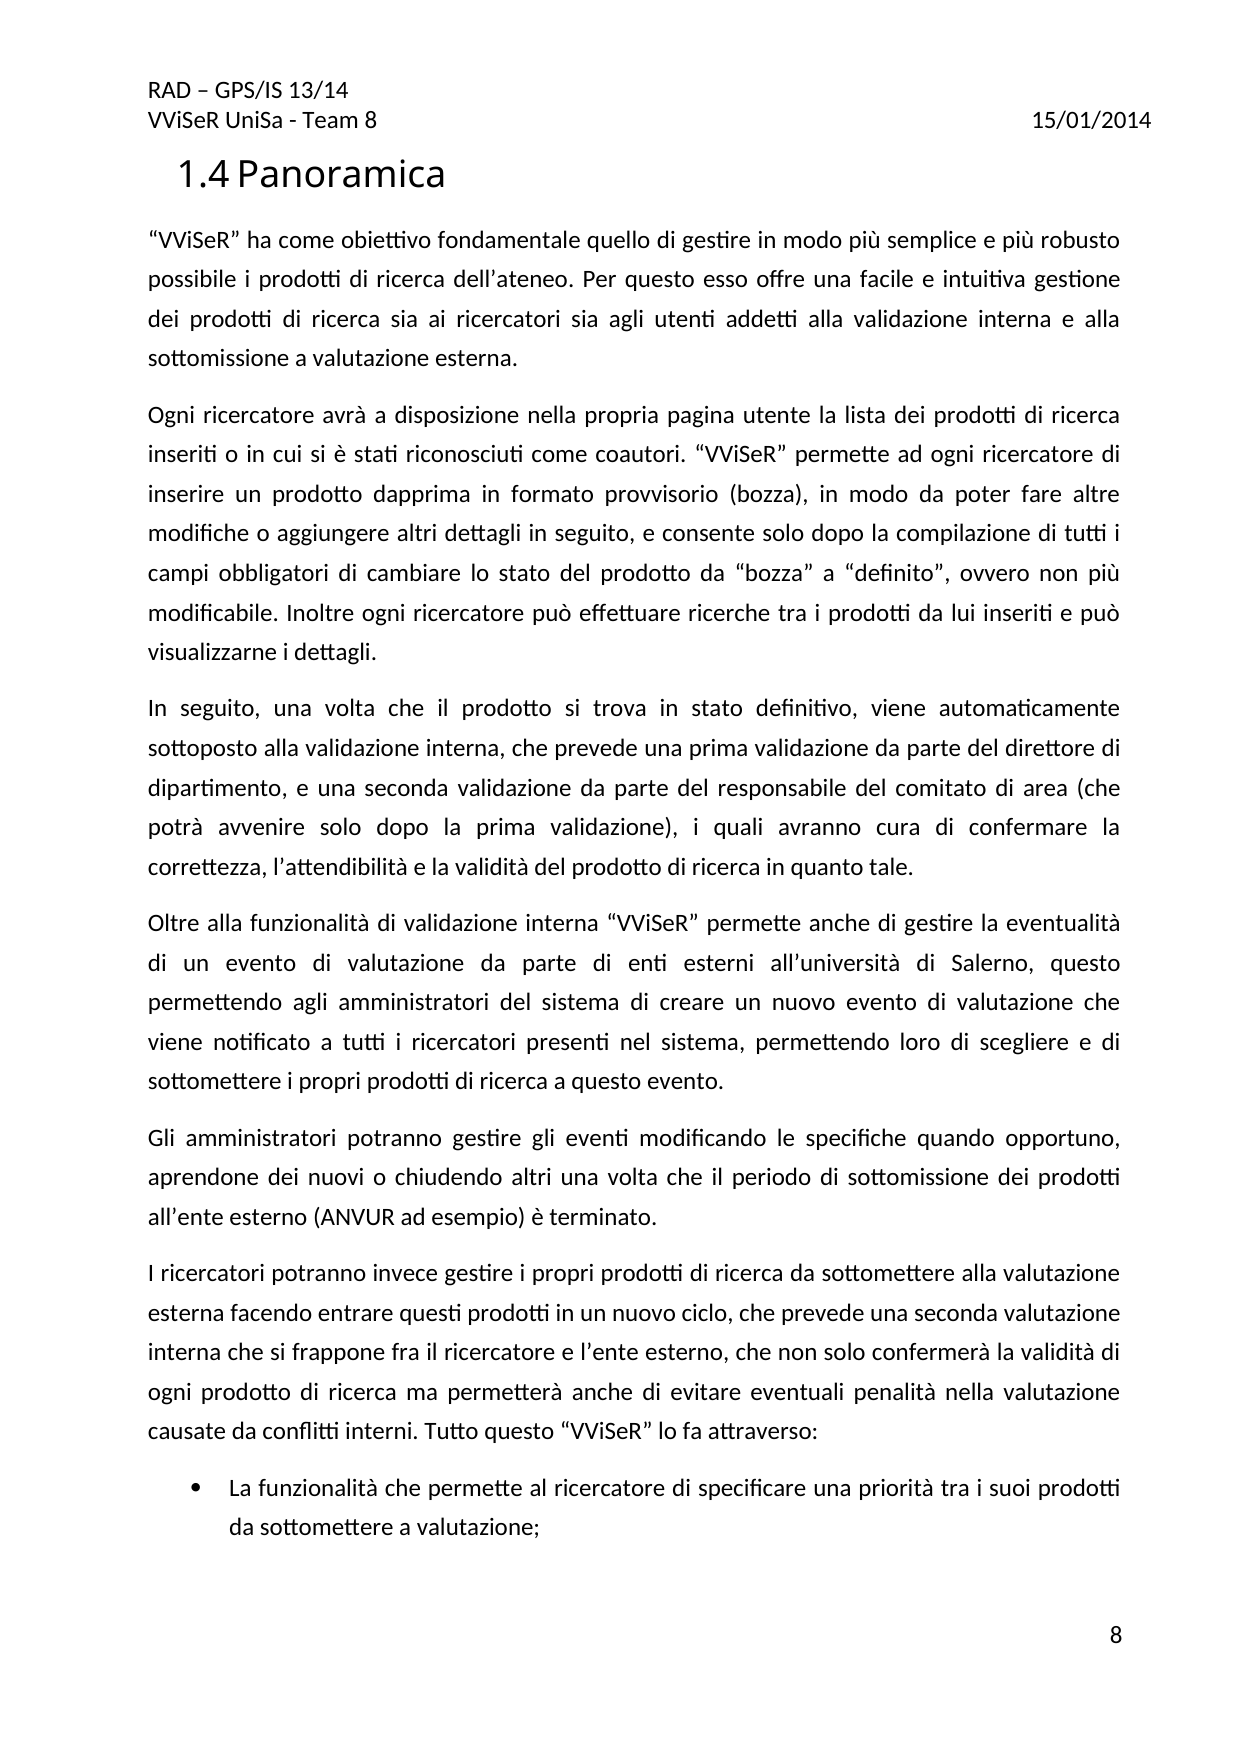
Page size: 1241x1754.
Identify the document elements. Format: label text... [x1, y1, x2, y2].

text Gli amministratori potranno gestire gli eventi modificando le specifiche quando opportuno, aprendone dei nuovi o chiudendo altri una volta che il periodo di sottomissione dei prodotti all’ente esterno (ANVUR ad esempio) è terminato. [148, 1122, 1122, 1231]
text I ricercatori potranno invece gestire i propri prodotti di ricerca da sottomettere alla valutazione esterna facendo entrare questi prodotti in un nuovo ciclo, che prevede una seconda valutazione interna che si frappone fra il ricercatore e l’ente esterno, che non solo confermerà la validità di ogni prodotto di ricerca ma permetterà anche di evitare eventuali penalità nella valutazione causate da conflitti interni. Tutto questo “VViSeR” lo fa attraverso: [148, 1257, 1122, 1446]
subtitle Panoramica [176, 148, 1122, 199]
text In seguito, una volta che il prodotto si trova in stato definitivo, viene automaticamente sottoposto alla validazione interna, che prevede una prima validazione da parte del direttore di dipartimento, e una seconda validazione da parte del responsabile del comitato di area (che potrà avvenire solo dopo la prima validazione), i quali avranno cura di confermare la correttezza, l’attendibilità e la validità del prodotto di ricerca in quanto tale. [148, 692, 1122, 881]
text Ogni ricercatore avrà a disposizione nella propria pagina utente la lista dei prodotti di ricerca inseriti o in cui si è stati riconosciuti come coautori. “VViSeR” permette ad ogni ricercatore di inserire un prodotto dapprima in formato provvisorio (bozza), in modo da poter fare altre modifiche o aggiungere altri dettagli in seguito, e consente solo dopo la compilazione di tutti i campi obbligatori di cambiare lo stato del prodotto da “bozza” a “definito”, ovvero non più modificabile. Inoltre ogni ricercatore può effettuare ricerche tra i prodotti da lui inseriti e può visualizzarne i dettagli. [148, 399, 1122, 667]
text “VViSeR” ha come obiettivo fondamentale quello di gestire in modo più semplice e più robusto possibile i prodotti di ricerca dell’ateneo. Per questo esso offre una facile e intuitiva gestione dei prodotti di ricerca sia ai ricercatori sia agli utenti addetti alla validazione interna e alla sottomissione a valutazione esterna. [148, 224, 1122, 373]
list La funzionalità che permette al ricercatore di specificare una priorità tra i suoi prodotti da sottomettere a valutazione; [191, 1472, 1122, 1542]
text Oltre alla funzionalità di validazione interna “VViSeR” permette anche di gestire la eventualità di un evento di valutazione da parte di enti esterni all’università di Salerno, questo permettendo agli amministratori del sistema di creare un nuovo evento di valutazione che viene notificato a tutti i ricercatori presenti nel sistema, permettendo loro di scegliere e di sottomettere i propri prodotti di ricerca a questo evento. [148, 907, 1122, 1096]
